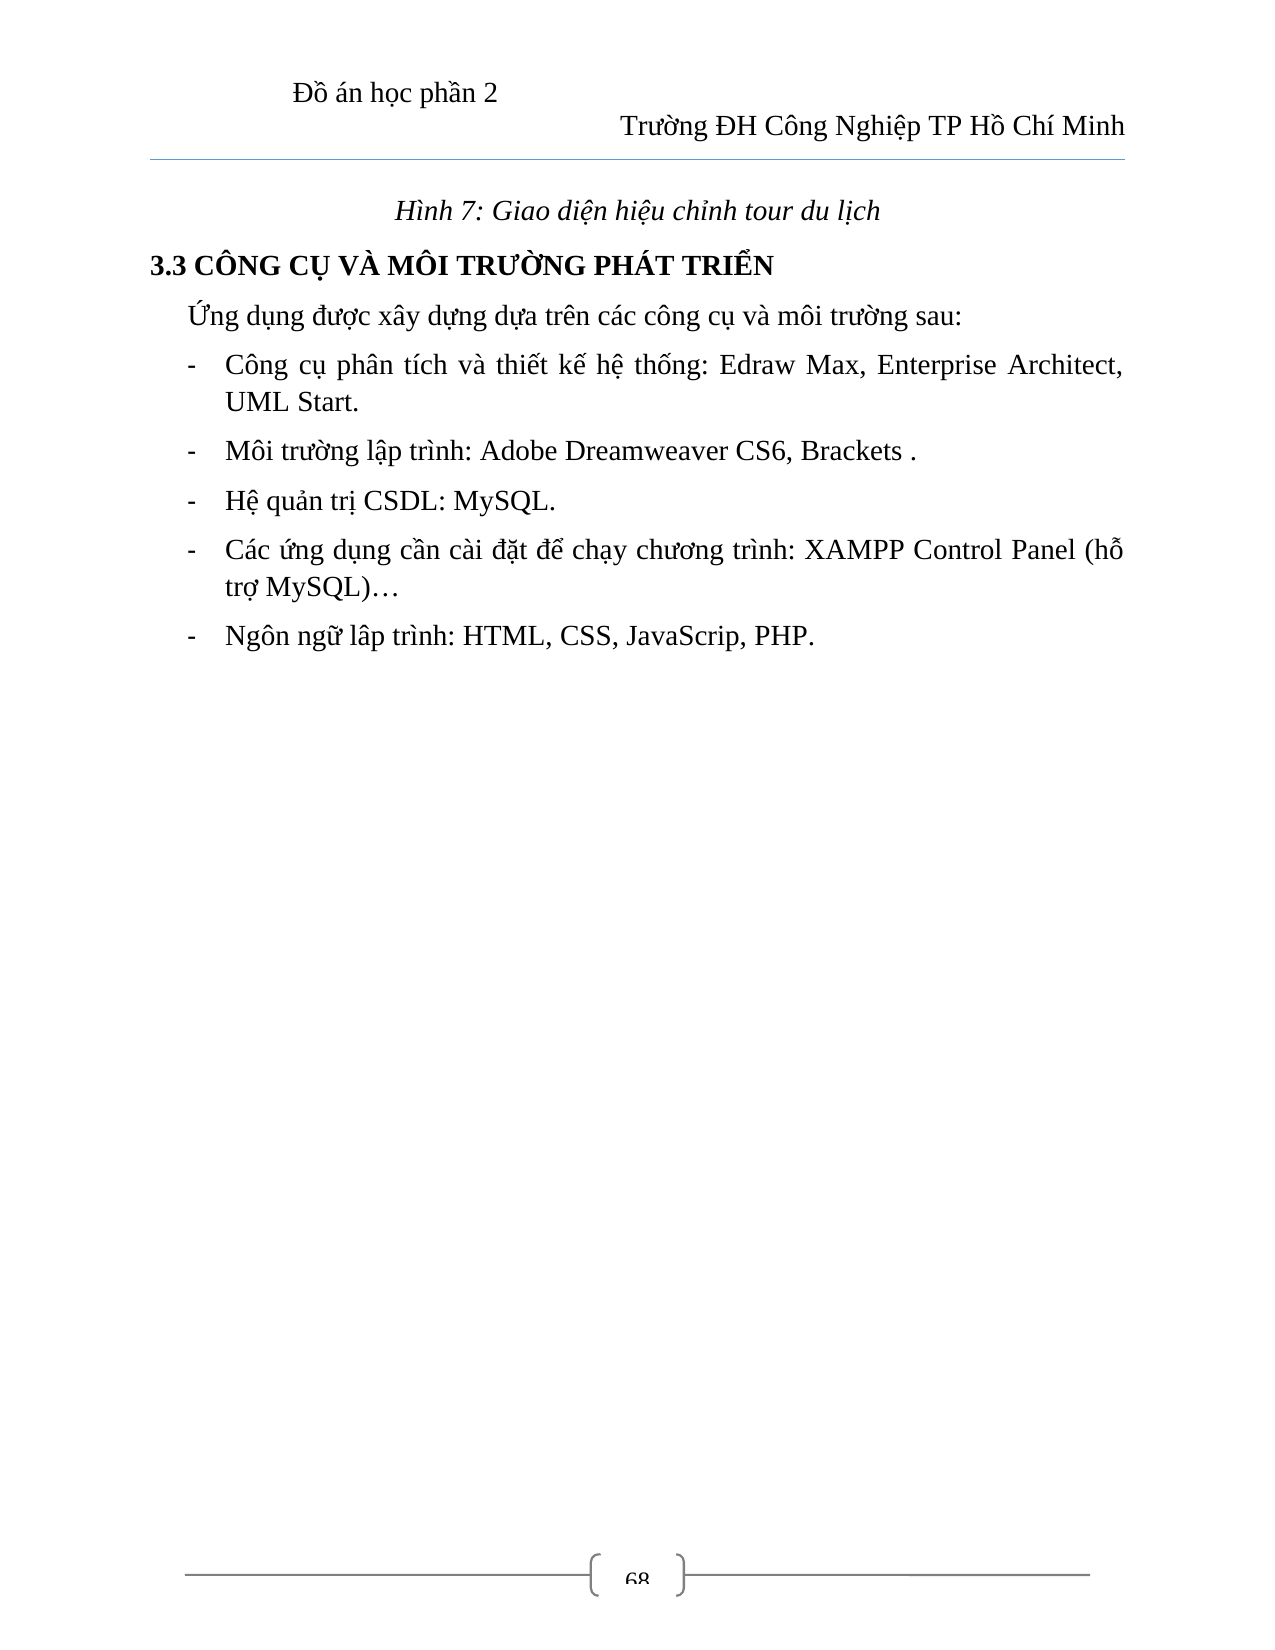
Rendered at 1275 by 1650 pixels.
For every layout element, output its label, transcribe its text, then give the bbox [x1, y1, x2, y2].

text Ứng dụng được xây dựng dựa trên các công cụ và môi trường sau: [150, 298, 1125, 331]
list Hệ quản trị CSDL: MySQL. [187, 483, 1125, 516]
list Ngôn ngữ lâp trình: HTML, CSS, JavaScrip, PHP. [187, 618, 1125, 652]
subtitle 3.3 CÔNG CỤ VÀ MÔI TRƯỜNG PHÁT TRIỂN [150, 248, 1125, 282]
text Hình 7: Giao diện hiệu chỉnh tour du lịch [150, 193, 1125, 227]
list Công cụ phân tích và thiết kế hệ thống: Edraw Max, Enterprise Architect, UML Start. [187, 347, 1125, 418]
list Môi trường lập trình: Adobe Dreamweaver CS6, Brackets . [187, 433, 1125, 467]
list Các ứng dụng cần cài đặt để chạy chương trình: XAMPP Control Panel (hỗ trợ MySQL)… [187, 532, 1125, 603]
